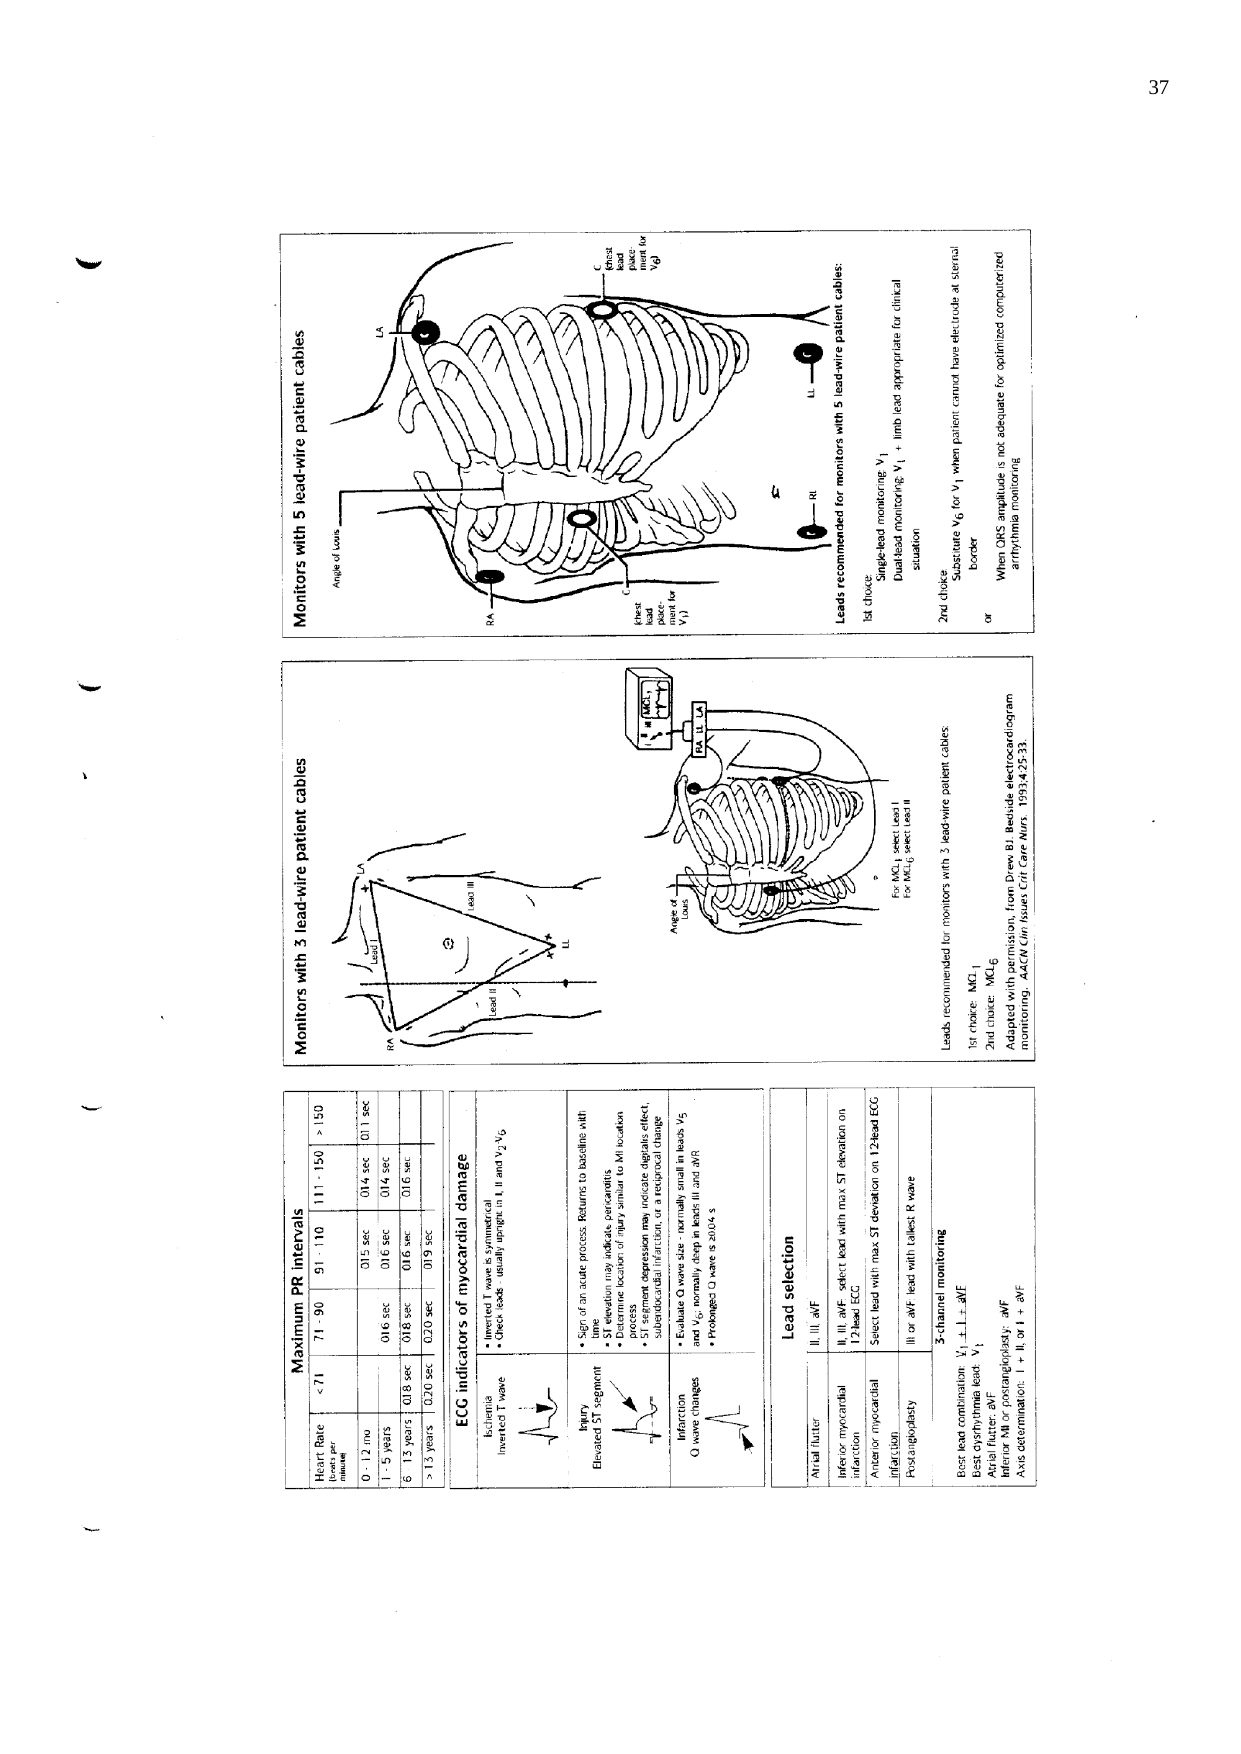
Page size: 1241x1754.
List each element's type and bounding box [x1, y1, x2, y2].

picture [56, 123, 1167, 1674]
